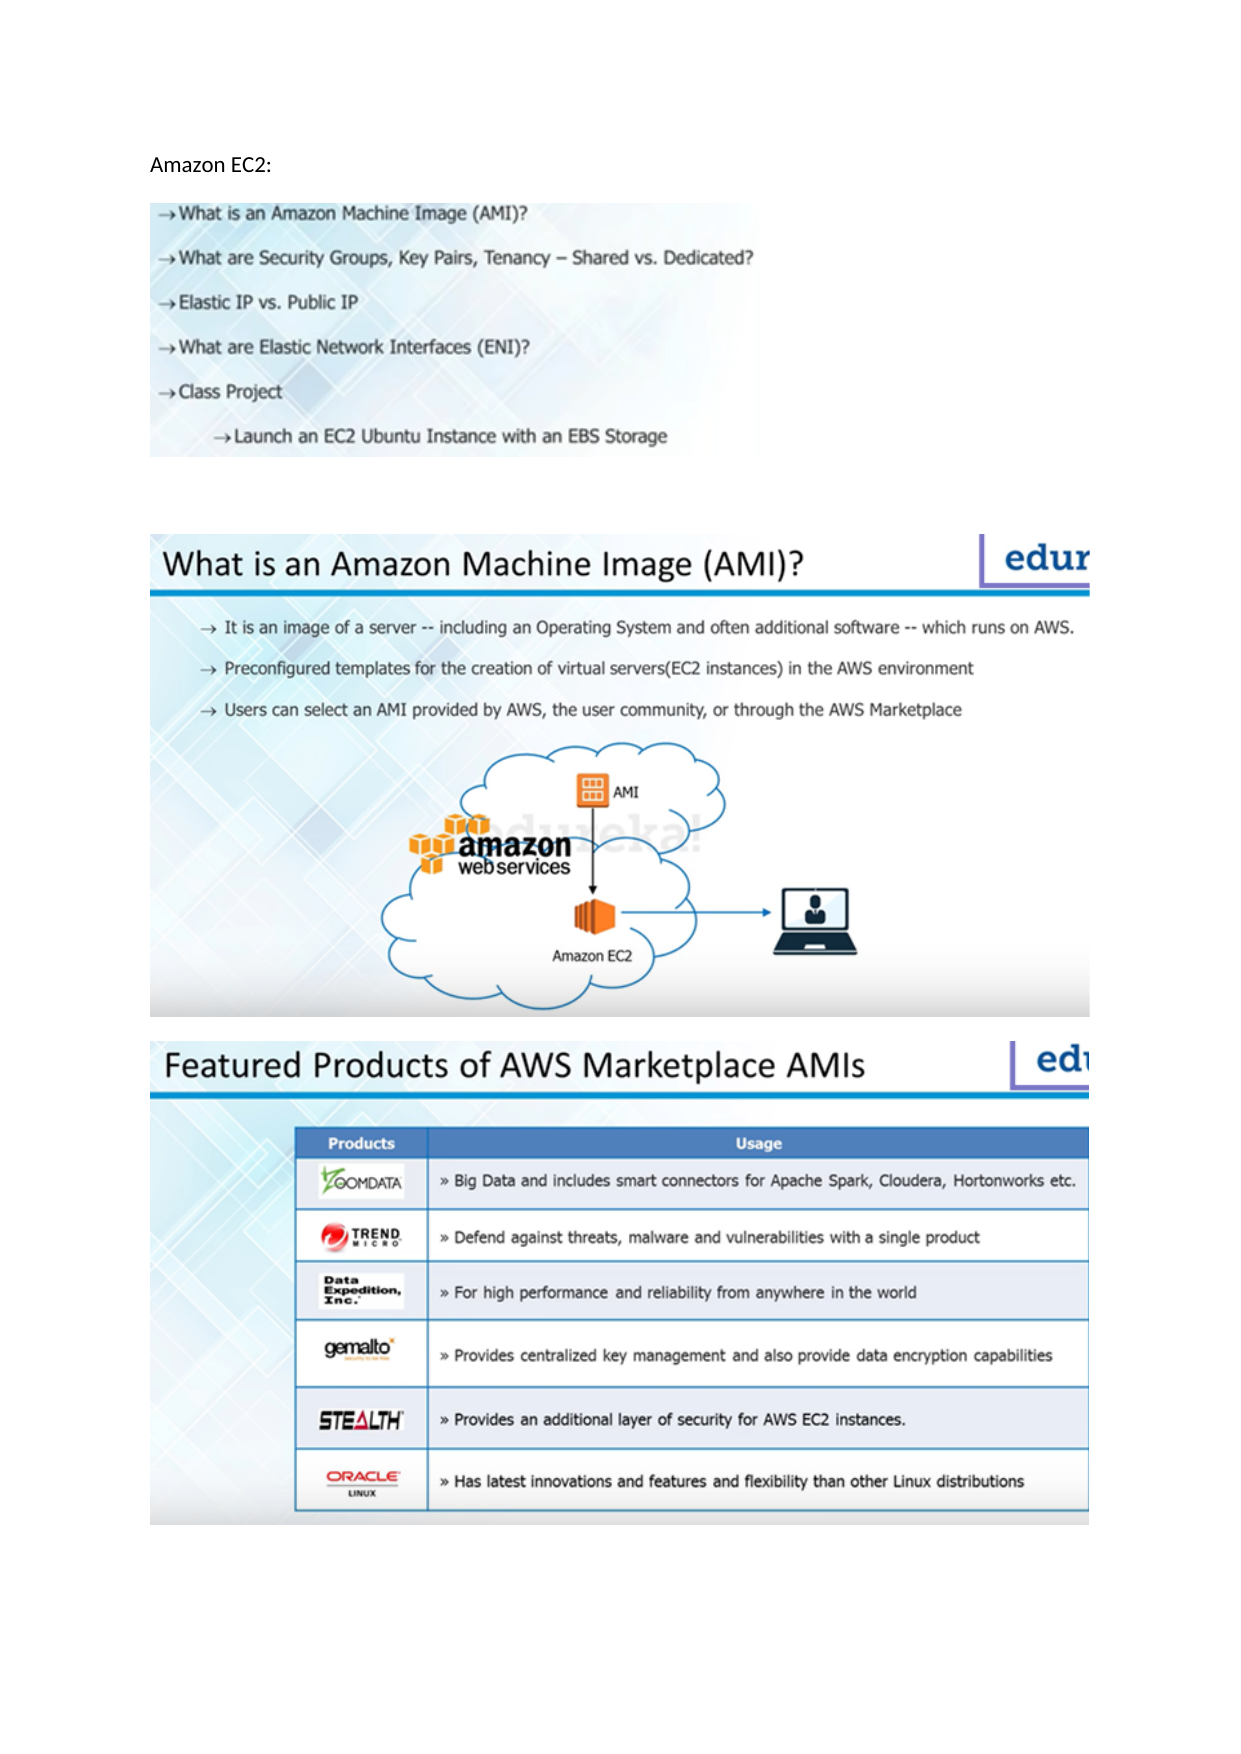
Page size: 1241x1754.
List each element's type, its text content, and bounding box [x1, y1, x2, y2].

picture [150, 1099, 1089, 1525]
picture [150, 203, 761, 457]
picture [150, 534, 1090, 590]
picture [150, 596, 1090, 1017]
picture [150, 1041, 1089, 1092]
text Amazon EC2: [150, 150, 1090, 178]
